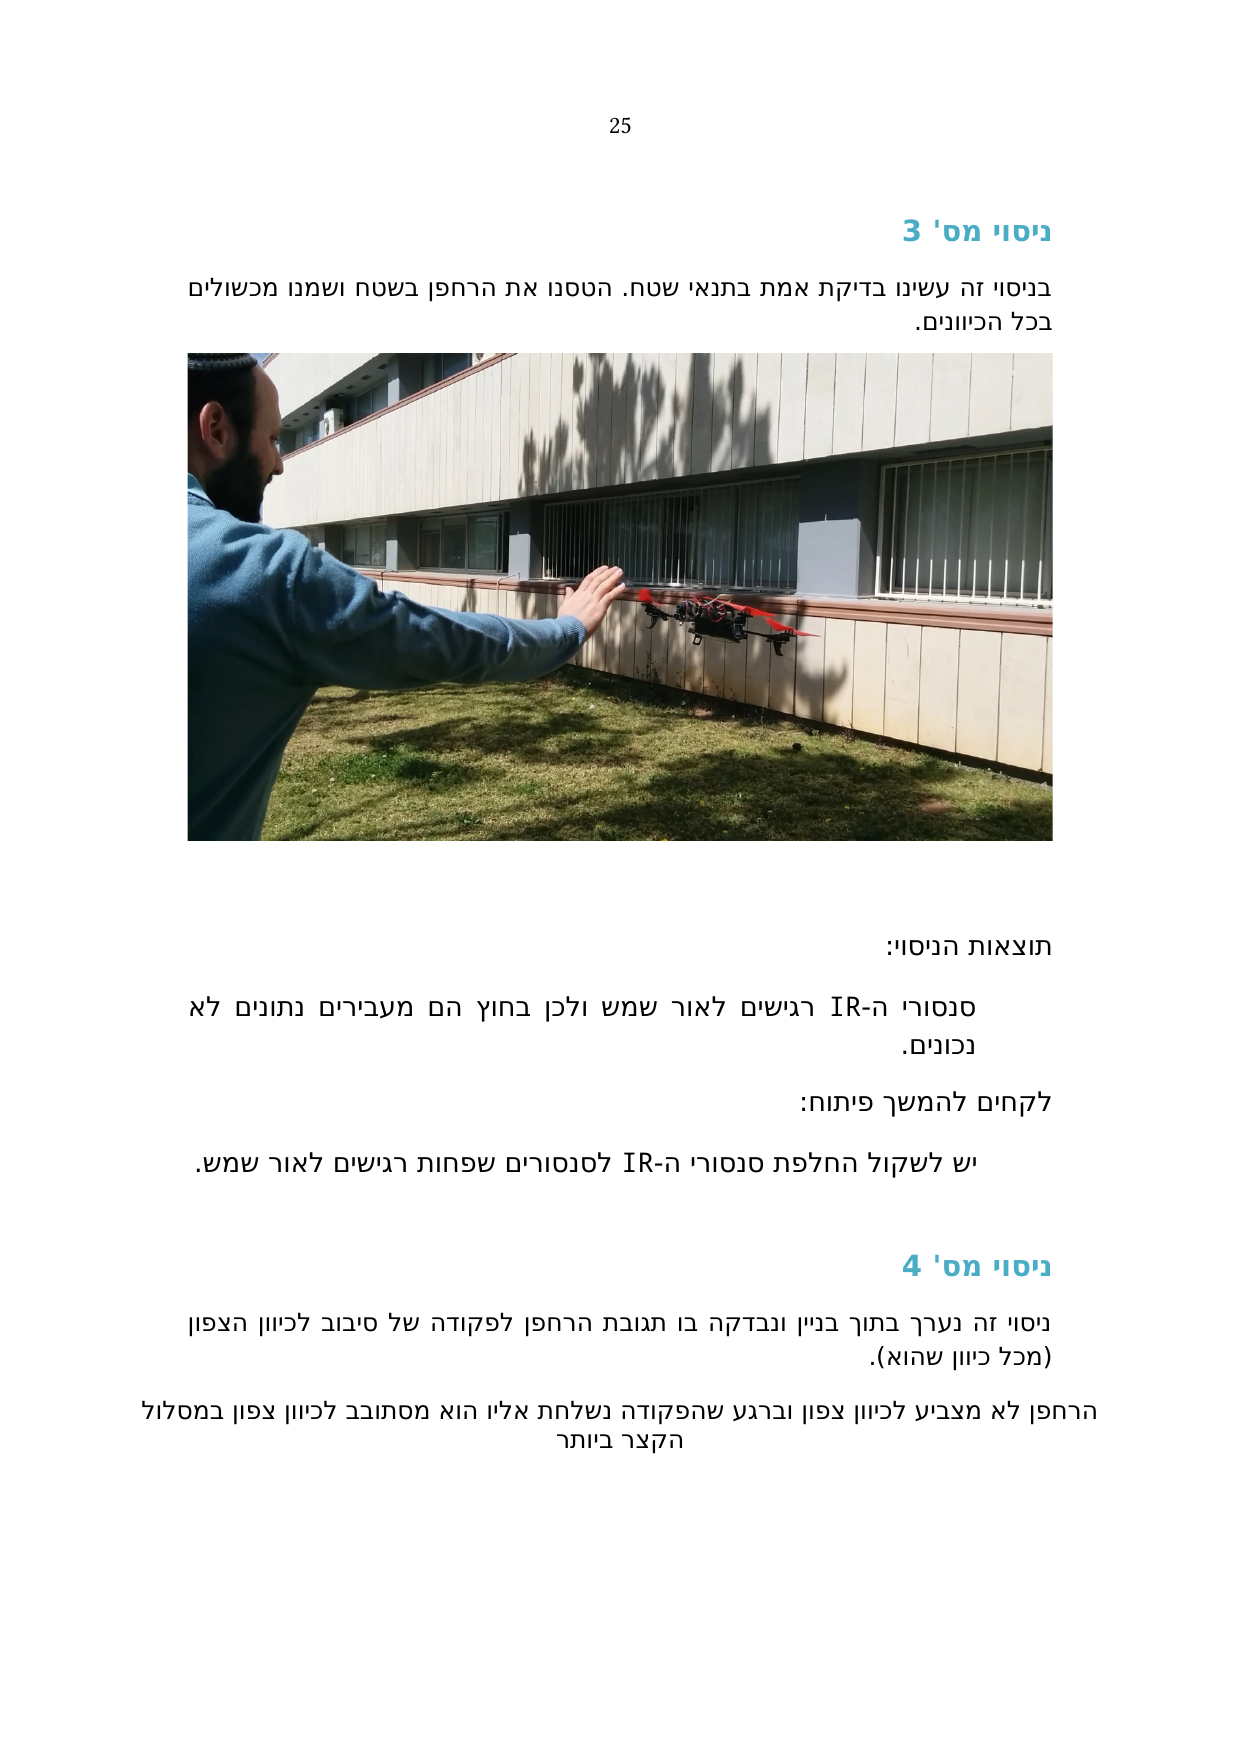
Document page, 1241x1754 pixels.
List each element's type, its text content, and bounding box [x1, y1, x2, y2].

list יש לשקול החלפת סנסורי ה-IR לסנסורים שפחות רגישים לאור שמש. [187, 1143, 978, 1180]
text ניסוי מס' 3 [187, 214, 1053, 248]
text ניסוי זה נערך בתוך בניין ונבדקה בו תגובת הרחפן לפקודה של סיבוב לכיוון הצפון (מכל כיוון שהוא). [187, 1309, 1053, 1371]
text ניסוי מס' 4 [187, 1249, 1053, 1283]
text תוצאות הניסוי: [187, 930, 1053, 962]
text בניסוי זה עשינו בדיקת אמת בתנאי שטח. הטסנו את הרחפן בשטח ושמנו מכשולים בכל הכיוונים. [187, 274, 1053, 336]
text לקחים להמשך פיתוח: [187, 1086, 1053, 1118]
list סנסורי ה-IR רגישים לאור שמש ולכן בחוץ הם מעבירים נתונים לא נכונים. [187, 987, 976, 1061]
table_header הרחפן לא מצביע לכיוון צפון וברגע שהפקודה נשלחת אליו הוא מסתובב לכיוון צפון במסלול הקצר ביותר [112, 1397, 1128, 1455]
picture [187, 353, 1053, 841]
